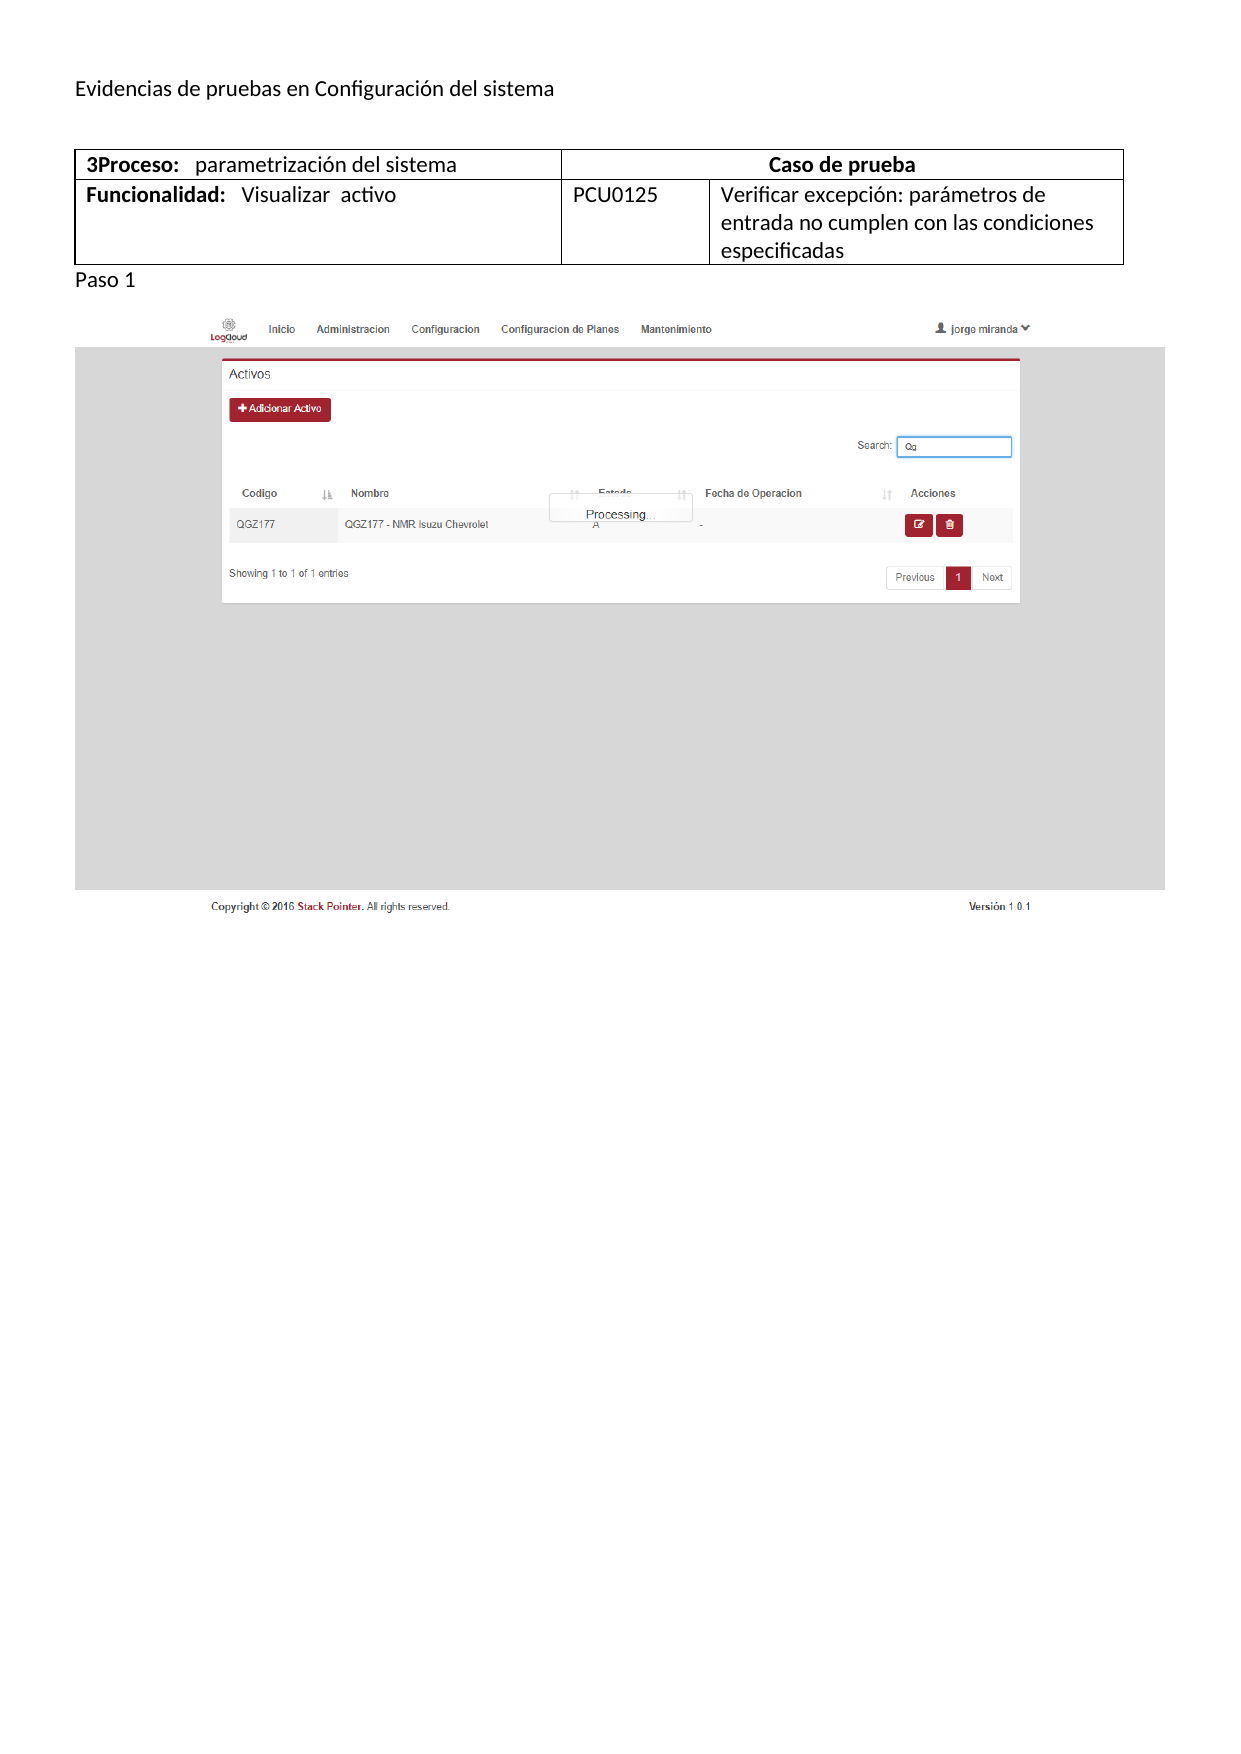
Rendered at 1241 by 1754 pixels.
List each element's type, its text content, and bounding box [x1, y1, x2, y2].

picture [75, 312, 1166, 925]
table_cell Funcionalidad: Visualizar activo [76, 180, 561, 264]
table_cell Verificar excepción: parámetros de entrada no cumplen con las condiciones especificadas [710, 180, 1123, 264]
table_header Caso de prueba [562, 150, 1123, 179]
table_header 3Proceso: parametrización del sistema [76, 150, 561, 179]
table_cell PCU0125 [562, 180, 709, 264]
text Paso 1 [75, 265, 1165, 293]
